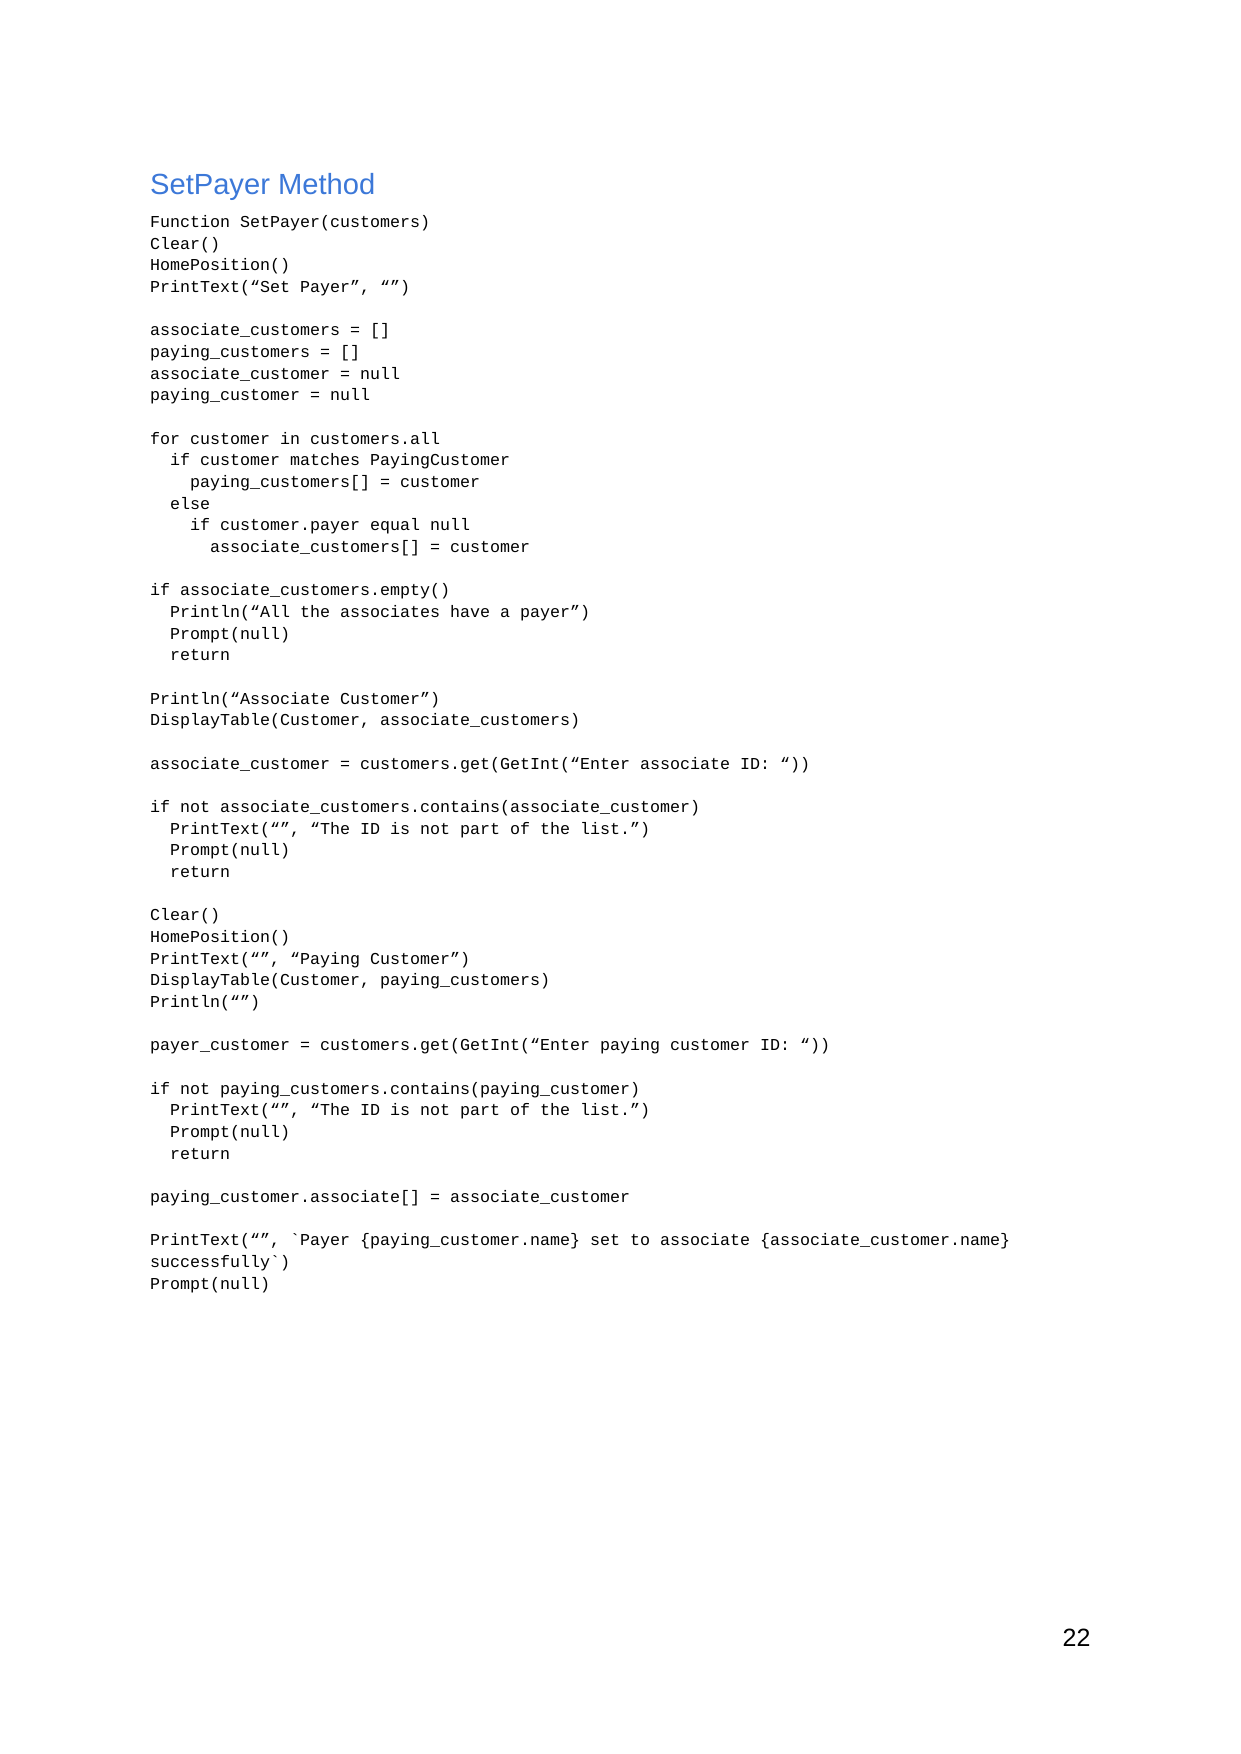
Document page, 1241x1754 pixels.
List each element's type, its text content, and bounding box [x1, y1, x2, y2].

text if associate_customers.empty() [150, 582, 1090, 601]
text for customer in customers.all [150, 430, 1090, 449]
text Clear() [150, 235, 1090, 254]
text PrintText(“”, `Payer {paying_customer.name} set to associate {associate_customer.name} successfully`) [150, 1232, 1090, 1272]
text else [150, 495, 1090, 514]
text Prompt(null) [150, 625, 1090, 644]
text if not paying_customers.contains(paying_customer) [150, 1080, 1090, 1099]
text Function SetPayer(customers) [150, 213, 1090, 232]
text Prompt(null) [150, 1275, 1090, 1294]
text return [150, 1145, 1090, 1164]
text Println(“”) [150, 993, 1090, 1012]
text DisplayTable(Customer, associate_customers) [150, 712, 1090, 731]
text DisplayTable(Customer, paying_customers) [150, 972, 1090, 991]
text return [150, 863, 1090, 882]
text PrintText(“”, “The ID is not part of the list.”) [150, 820, 1090, 839]
text paying_customer.associate[] = associate_customer [150, 1188, 1090, 1207]
text if customer matches PayingCustomer [150, 452, 1090, 471]
text PrintText(“Set Payer”, “”) [150, 278, 1090, 297]
text if customer.payer equal null [150, 517, 1090, 536]
text HomePosition() [150, 928, 1090, 947]
text HomePosition() [150, 257, 1090, 276]
text Println(“Associate Customer”) [150, 690, 1090, 709]
text paying_customer = null [150, 387, 1090, 406]
text associate_customers = [] [150, 322, 1090, 341]
text associate_customer = customers.get(GetInt(“Enter associate ID: “)) [150, 755, 1090, 774]
text paying_customers[] = customer [150, 473, 1090, 492]
text Println(“All the associates have a payer”) [150, 603, 1090, 622]
text PrintText(“”, “Paying Customer”) [150, 950, 1090, 969]
text paying_customers = [] [150, 343, 1090, 362]
text return [150, 647, 1090, 666]
text associate_customer = null [150, 365, 1090, 384]
text Clear() [150, 907, 1090, 926]
text if not associate_customers.contains(associate_customer) [150, 798, 1090, 817]
text PrintText(“”, “The ID is not part of the list.”) [150, 1102, 1090, 1121]
text associate_customers[] = customer [150, 538, 1090, 557]
text Prompt(null) [150, 1123, 1090, 1142]
text payer_customer = customers.get(GetInt(“Enter paying customer ID: “)) [150, 1037, 1090, 1056]
subtitle SetPayer Method [150, 167, 1090, 200]
text Prompt(null) [150, 842, 1090, 861]
